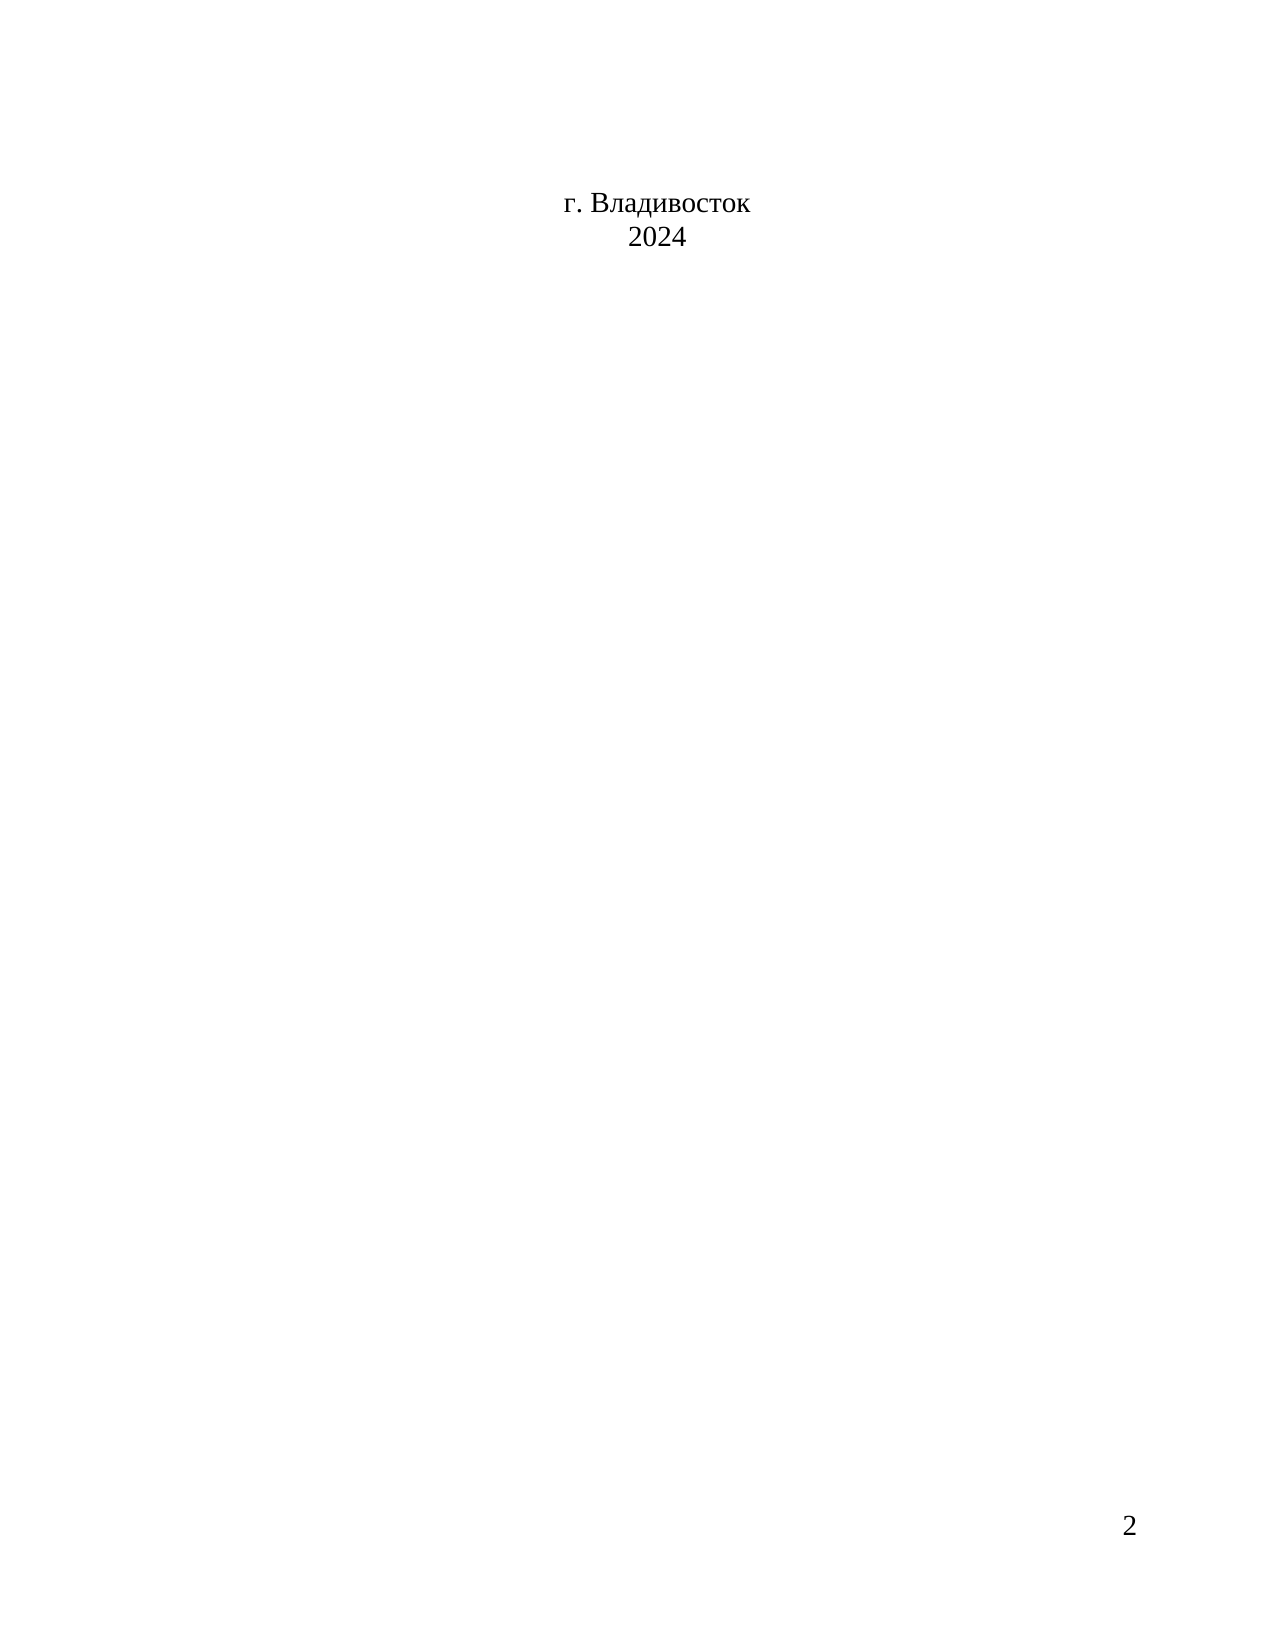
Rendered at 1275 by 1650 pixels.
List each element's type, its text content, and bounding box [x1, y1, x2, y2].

text 2024 [177, 219, 1137, 252]
text г. Владивосток [177, 185, 1137, 219]
